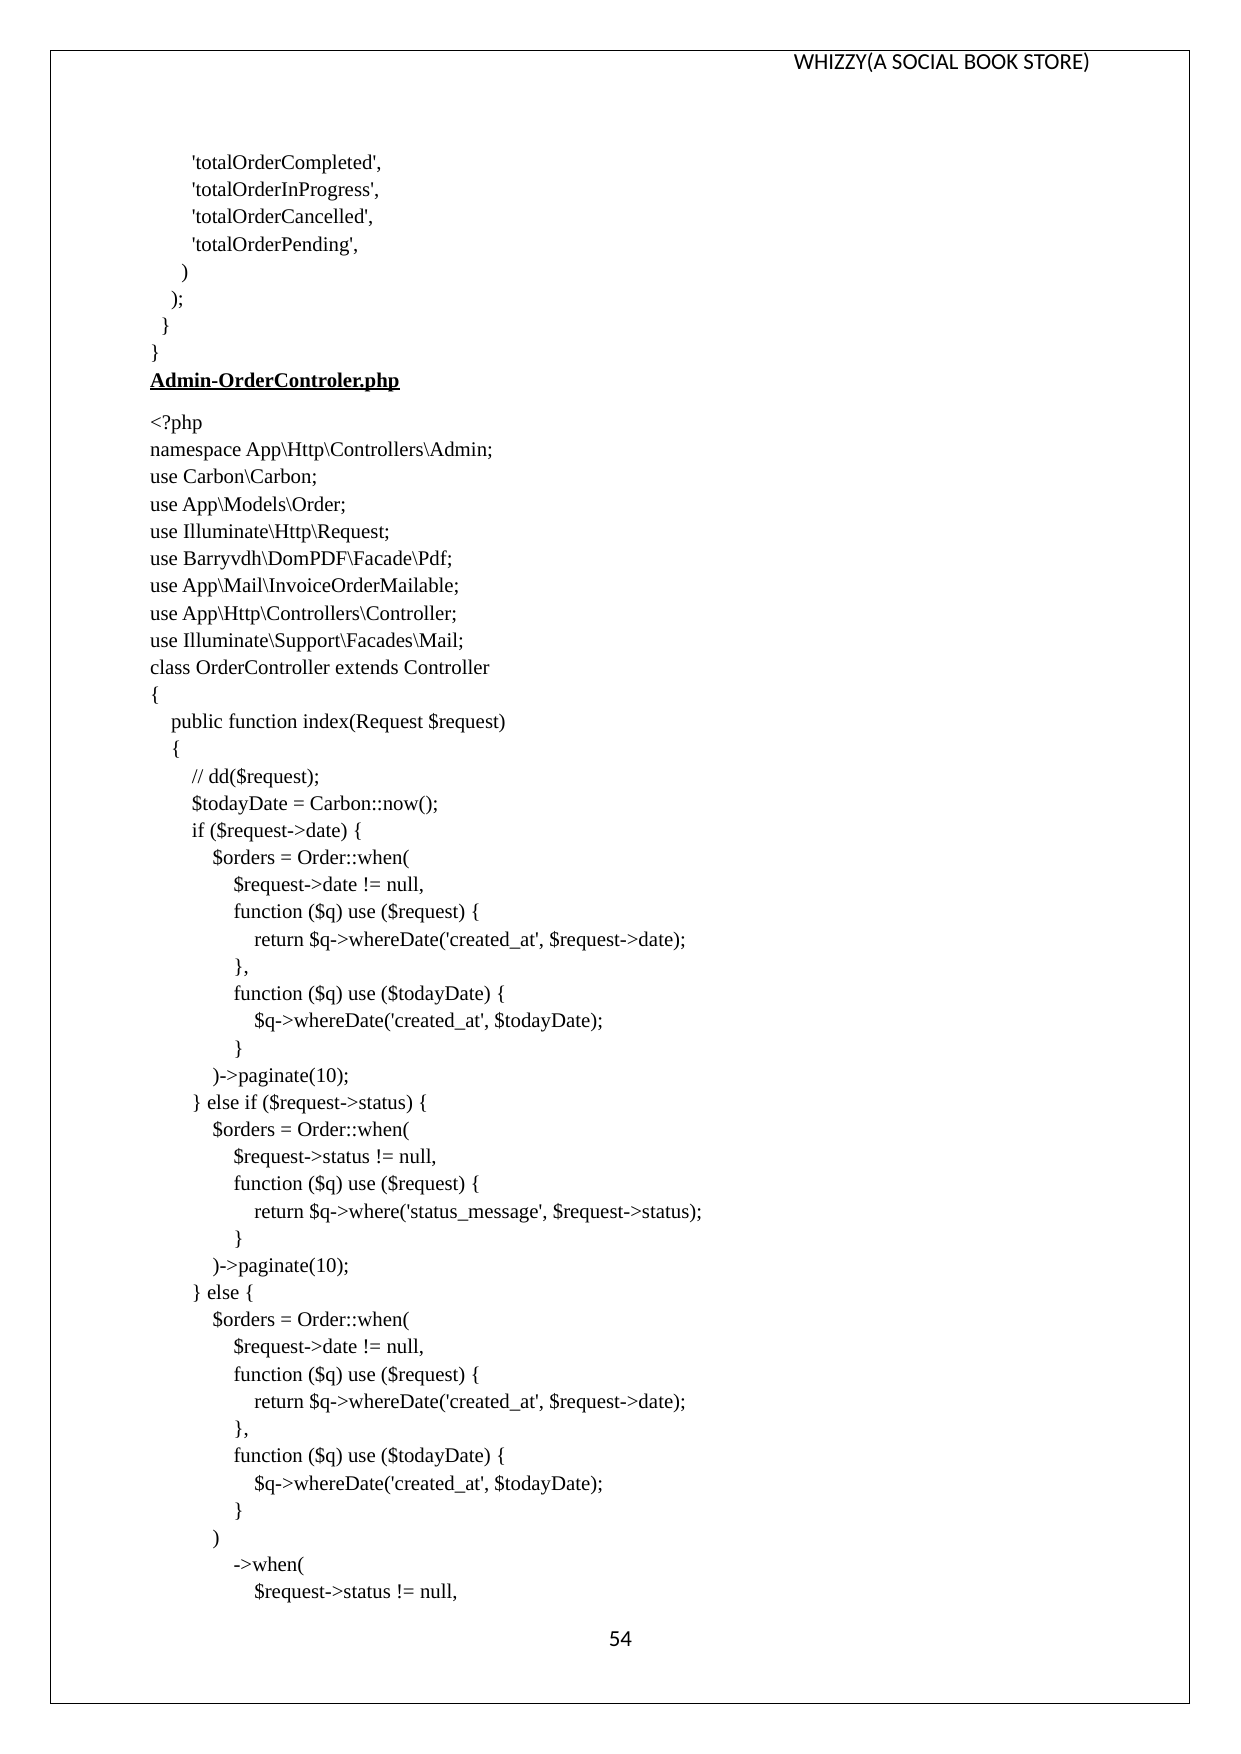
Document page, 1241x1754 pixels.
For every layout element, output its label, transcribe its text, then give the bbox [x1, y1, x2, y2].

text { [150, 682, 1090, 706]
text return $q->where('status_message', $request->status); [150, 1198, 1090, 1223]
text $todayDate = Carbon::now(); [150, 791, 1090, 815]
text ) [150, 1525, 1090, 1549]
text { [150, 736, 1090, 760]
text use App\Http\Controllers\Controller; [150, 600, 1090, 624]
text use Carbon\Carbon; [150, 464, 1090, 488]
text class OrderController extends Controller [150, 655, 1090, 679]
text ->when( [150, 1552, 1090, 1576]
text 'totalOrderCancelled', [150, 204, 1090, 228]
text $request->date != null, [150, 872, 1090, 896]
text )->paginate(10); [150, 1063, 1090, 1087]
text } [150, 1226, 1090, 1250]
text } [150, 313, 1090, 337]
text use Illuminate\Http\Request; [150, 519, 1090, 543]
text } else { [150, 1280, 1090, 1304]
text $request->date != null, [150, 1334, 1090, 1358]
text function ($q) use ($request) { [150, 1171, 1090, 1195]
text $orders = Order::when( [150, 1117, 1090, 1141]
text 'totalOrderPending', [150, 232, 1090, 256]
text return $q->whereDate('created_at', $request->date); [150, 927, 1090, 951]
text $orders = Order::when( [150, 845, 1090, 869]
text 'totalOrderCompleted', [150, 150, 1090, 174]
text $request->status != null, [150, 1144, 1090, 1168]
text } [150, 1498, 1090, 1522]
text $request->status != null, [150, 1579, 1090, 1603]
text function ($q) use ($request) { [150, 899, 1090, 923]
text Admin-OrderControler.php [150, 367, 1090, 392]
text }, [150, 954, 1090, 978]
text } [150, 1035, 1090, 1059]
text return $q->whereDate('created_at', $request->date); [150, 1389, 1090, 1413]
text } else if ($request->status) { [150, 1090, 1090, 1114]
text function ($q) use ($request) { [150, 1362, 1090, 1386]
text if ($request->date) { [150, 818, 1090, 842]
text function ($q) use ($todayDate) { [150, 981, 1090, 1005]
text $q->whereDate('created_at', $todayDate); [150, 1470, 1090, 1494]
text use App\Mail\InvoiceOrderMailable; [150, 573, 1090, 597]
text )->paginate(10); [150, 1253, 1090, 1277]
text 'totalOrderInProgress', [150, 177, 1090, 201]
text }, [150, 1416, 1090, 1440]
text <?php [150, 410, 1090, 434]
text function ($q) use ($todayDate) { [150, 1443, 1090, 1467]
text public function index(Request $request) [150, 709, 1090, 733]
text ) [150, 259, 1090, 283]
text } [150, 340, 1090, 364]
text use App\Models\Order; [150, 492, 1090, 516]
text use Illuminate\Support\Facades\Mail; [150, 628, 1090, 652]
text $q->whereDate('created_at', $todayDate); [150, 1008, 1090, 1032]
text use Barryvdh\DomPDF\Facade\Pdf; [150, 546, 1090, 570]
text namespace App\Http\Controllers\Admin; [150, 437, 1090, 461]
text $orders = Order::when( [150, 1307, 1090, 1331]
text // dd($request); [150, 763, 1090, 788]
text ); [150, 286, 1090, 310]
